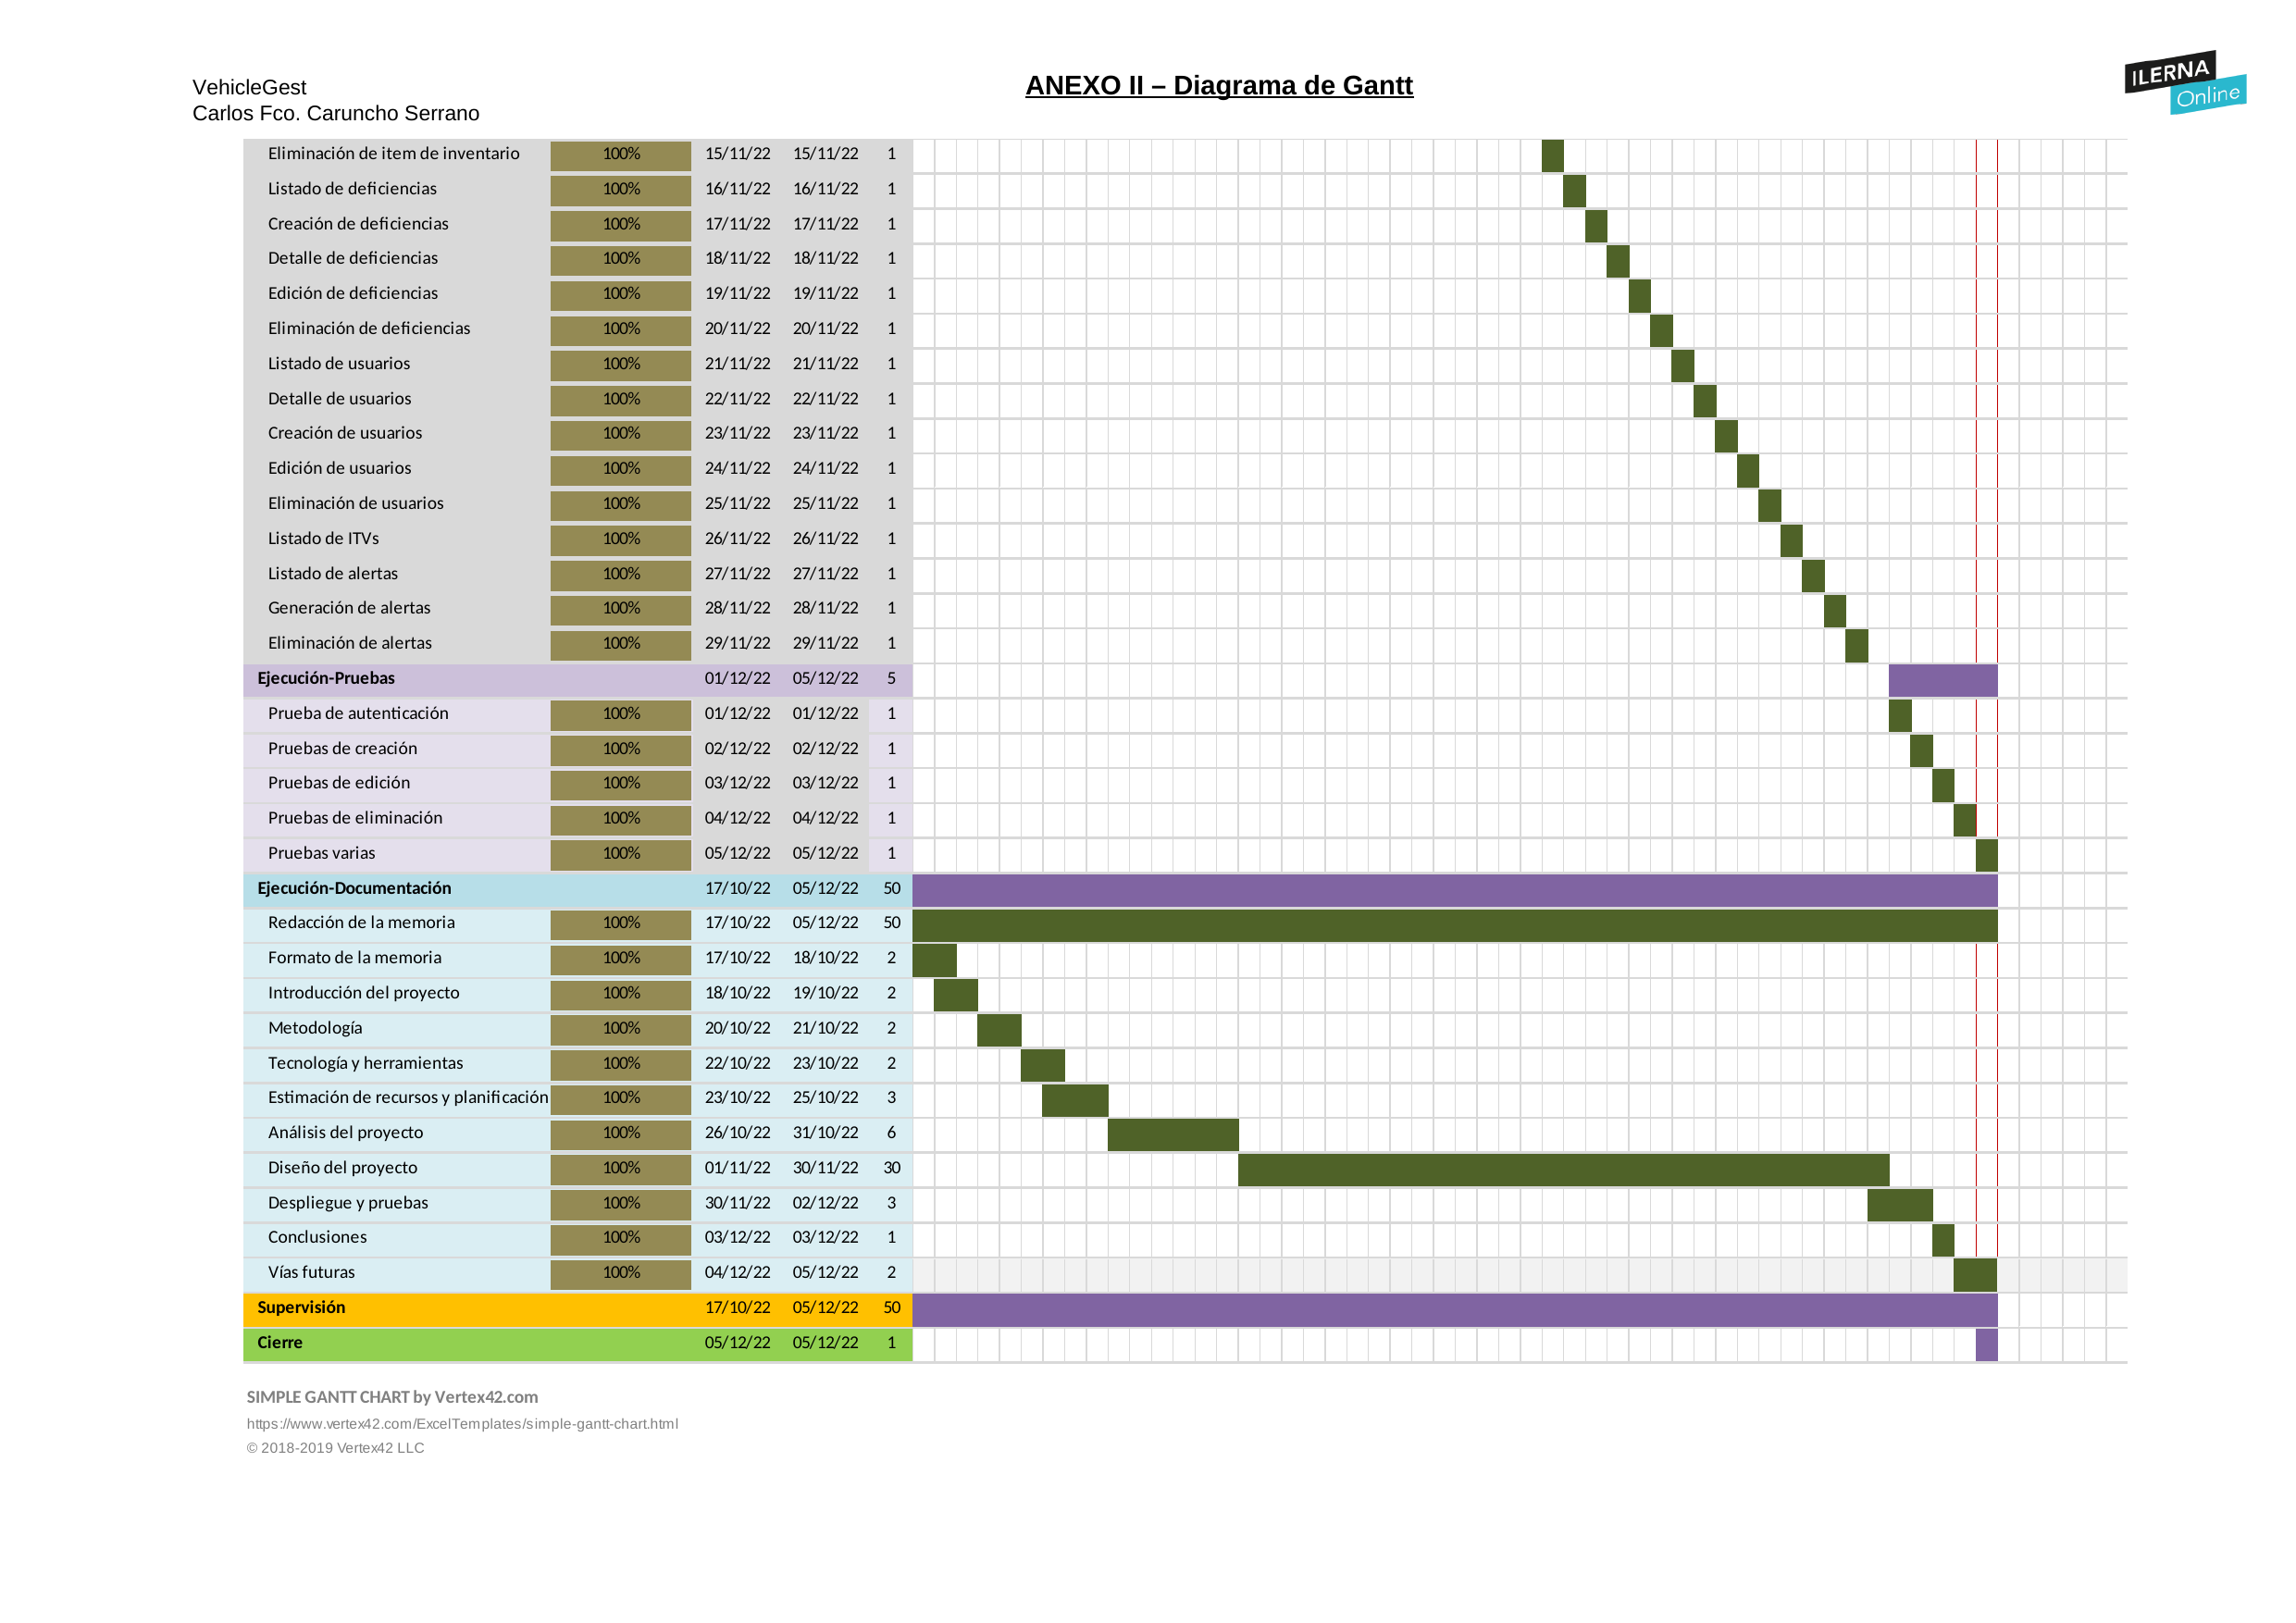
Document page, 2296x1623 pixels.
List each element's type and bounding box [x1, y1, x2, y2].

picture [2125, 50, 2247, 115]
